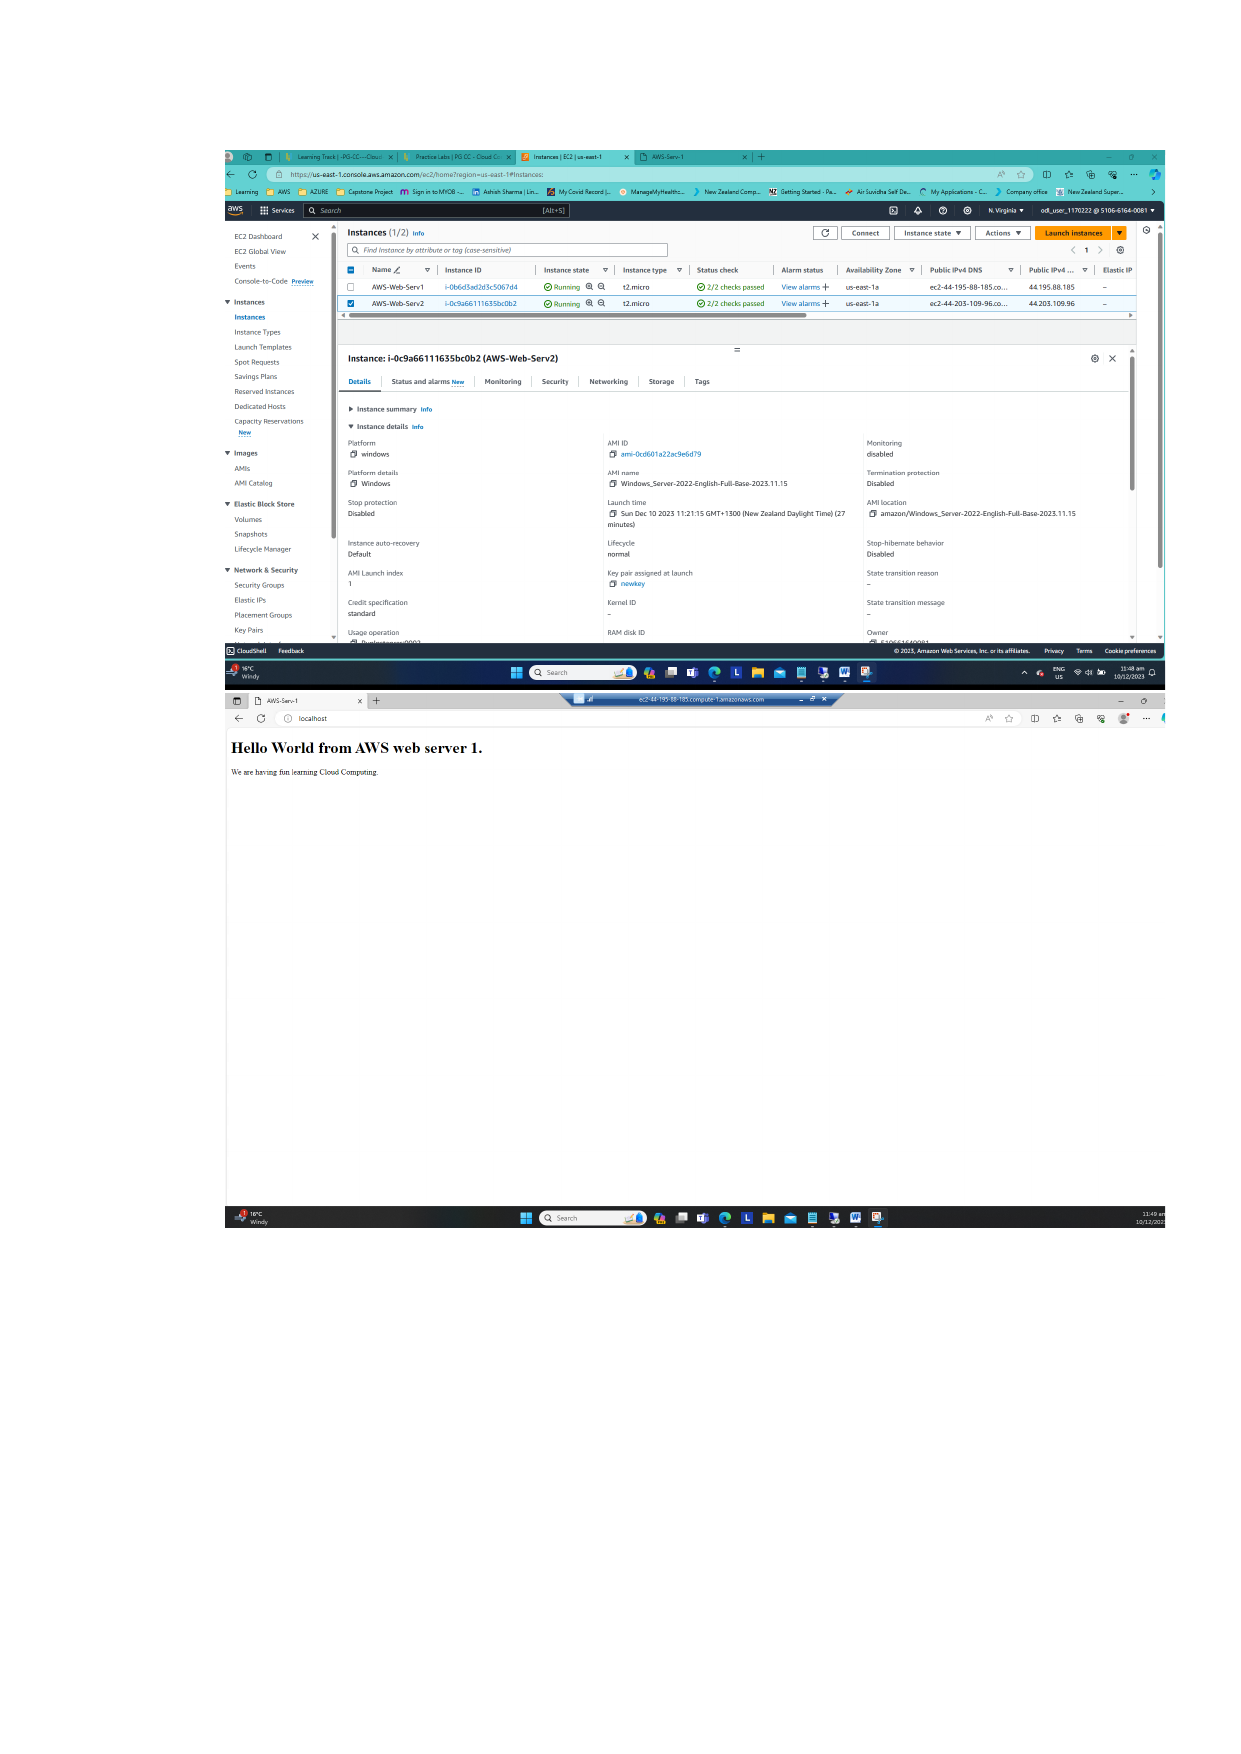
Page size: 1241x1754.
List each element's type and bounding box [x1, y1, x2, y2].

picture [225, 150, 1166, 690]
picture [225, 693, 1166, 1228]
